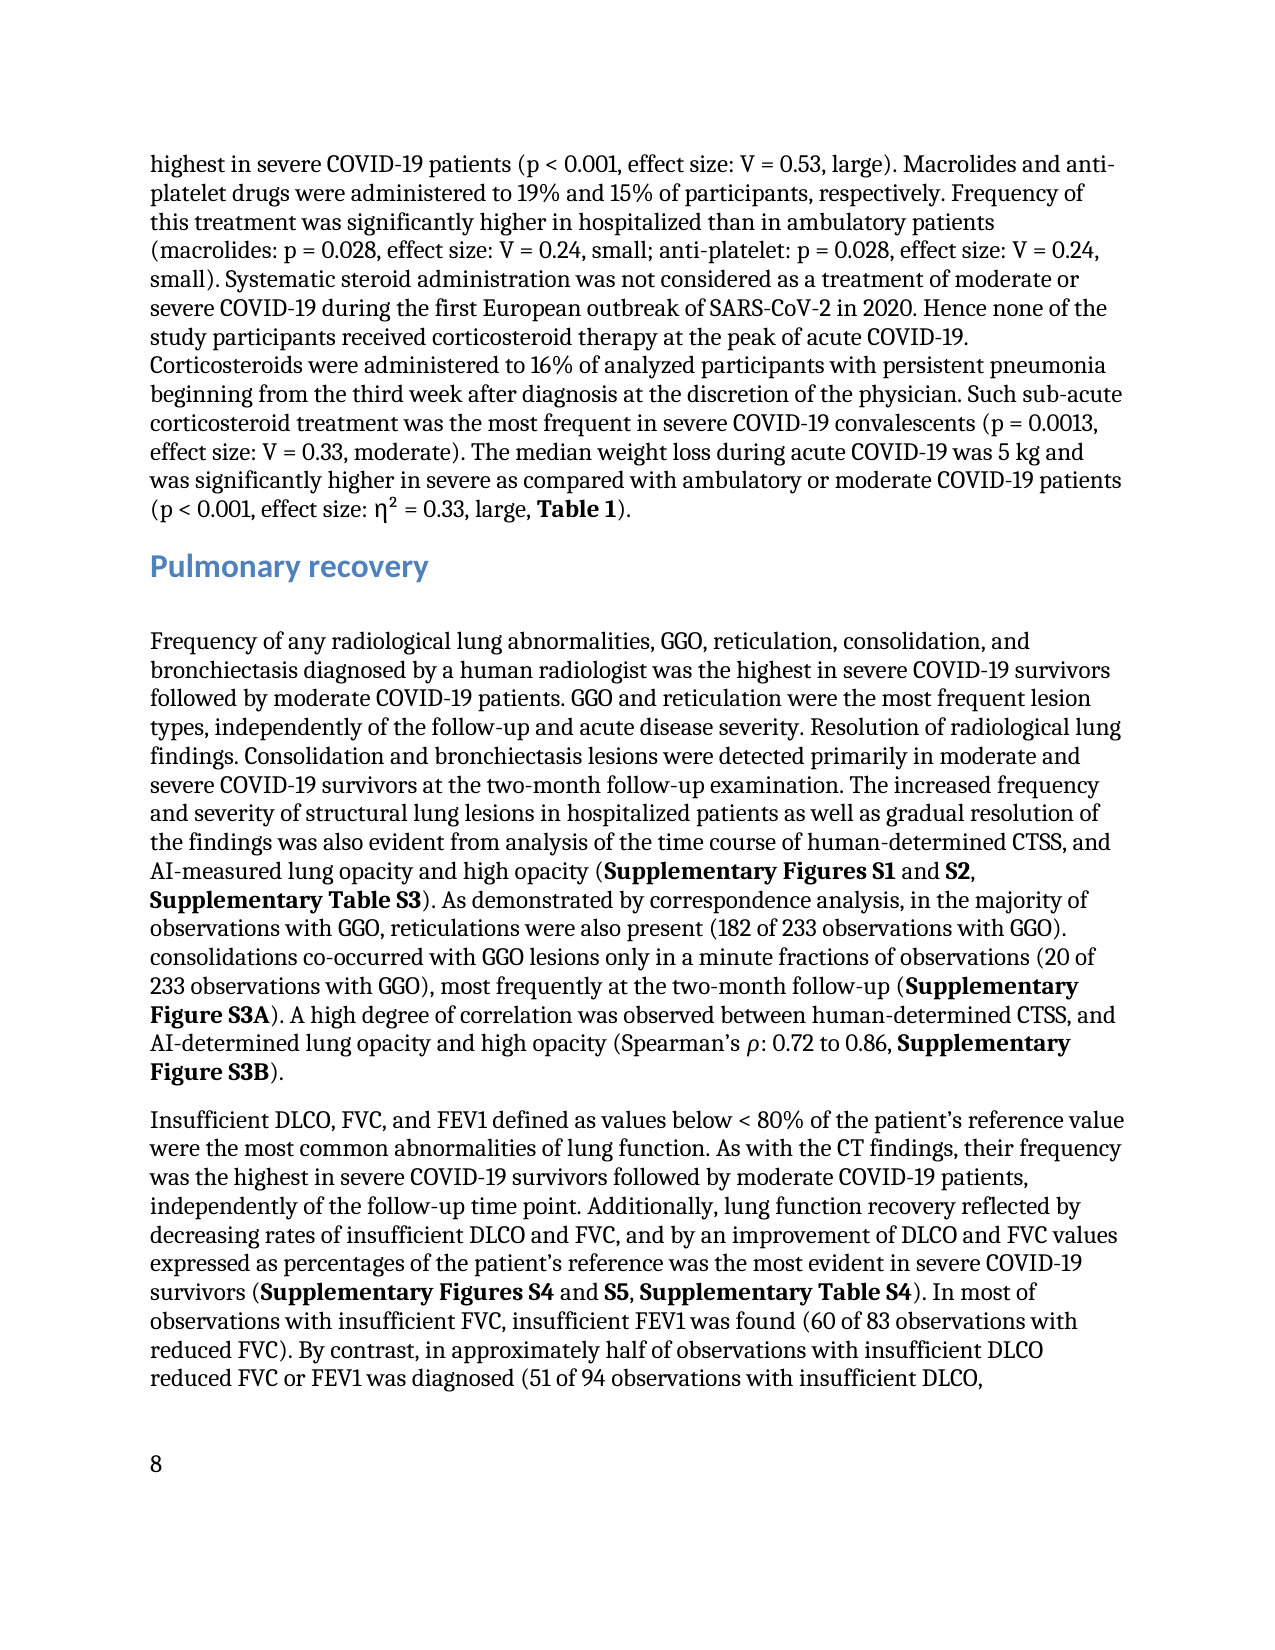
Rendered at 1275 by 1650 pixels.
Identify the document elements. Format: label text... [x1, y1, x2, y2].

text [150, 150, 1125, 524]
subtitle Pulmonary recovery [150, 545, 1125, 586]
text Frequency of any radiological lung abnormalities, GGO, reticulation, consolidation, and bronchiectasis diagnosed by a human radiologist was the highest in severe COVID-19 survivors followed by moderate COVID-19 patients. GGO and reticulation were the most frequent lesion types, independently of the follow-up and acute disease severity. Resolution of radiological lung findings. Consolidation and bronchiectasis lesions were detected primarily in moderate and severe COVID-19 survivors at the two-month follow-up examination. The increased frequency and severity of structural lung lesions in hospitalized patients as well as gradual resolution of the findings was also evident from analysis of the time course of human-determined CTSS, and AI-measured lung opacity and high opacity (Supplementary Figures S1 and S2, Supplementary Table S3). As demonstrated by correspondence analysis, in the majority of observations with GGO, reticulations were also present (182 of 233 observations with GGO). consolidations co-occurred with GGO lesions only in a minute fractions of observations (20 of 233 observations with GGO), most frequently at the two-month follow-up (Supplementary Figure S3A). A high degree of correlation was observed between human-determined CTSS, and AI-determined lung opacity and high opacity (Spearman’s : 0.72 to 0.86, Supplementary Figure S3B). [150, 627, 1125, 1087]
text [150, 1106, 1125, 1393]
